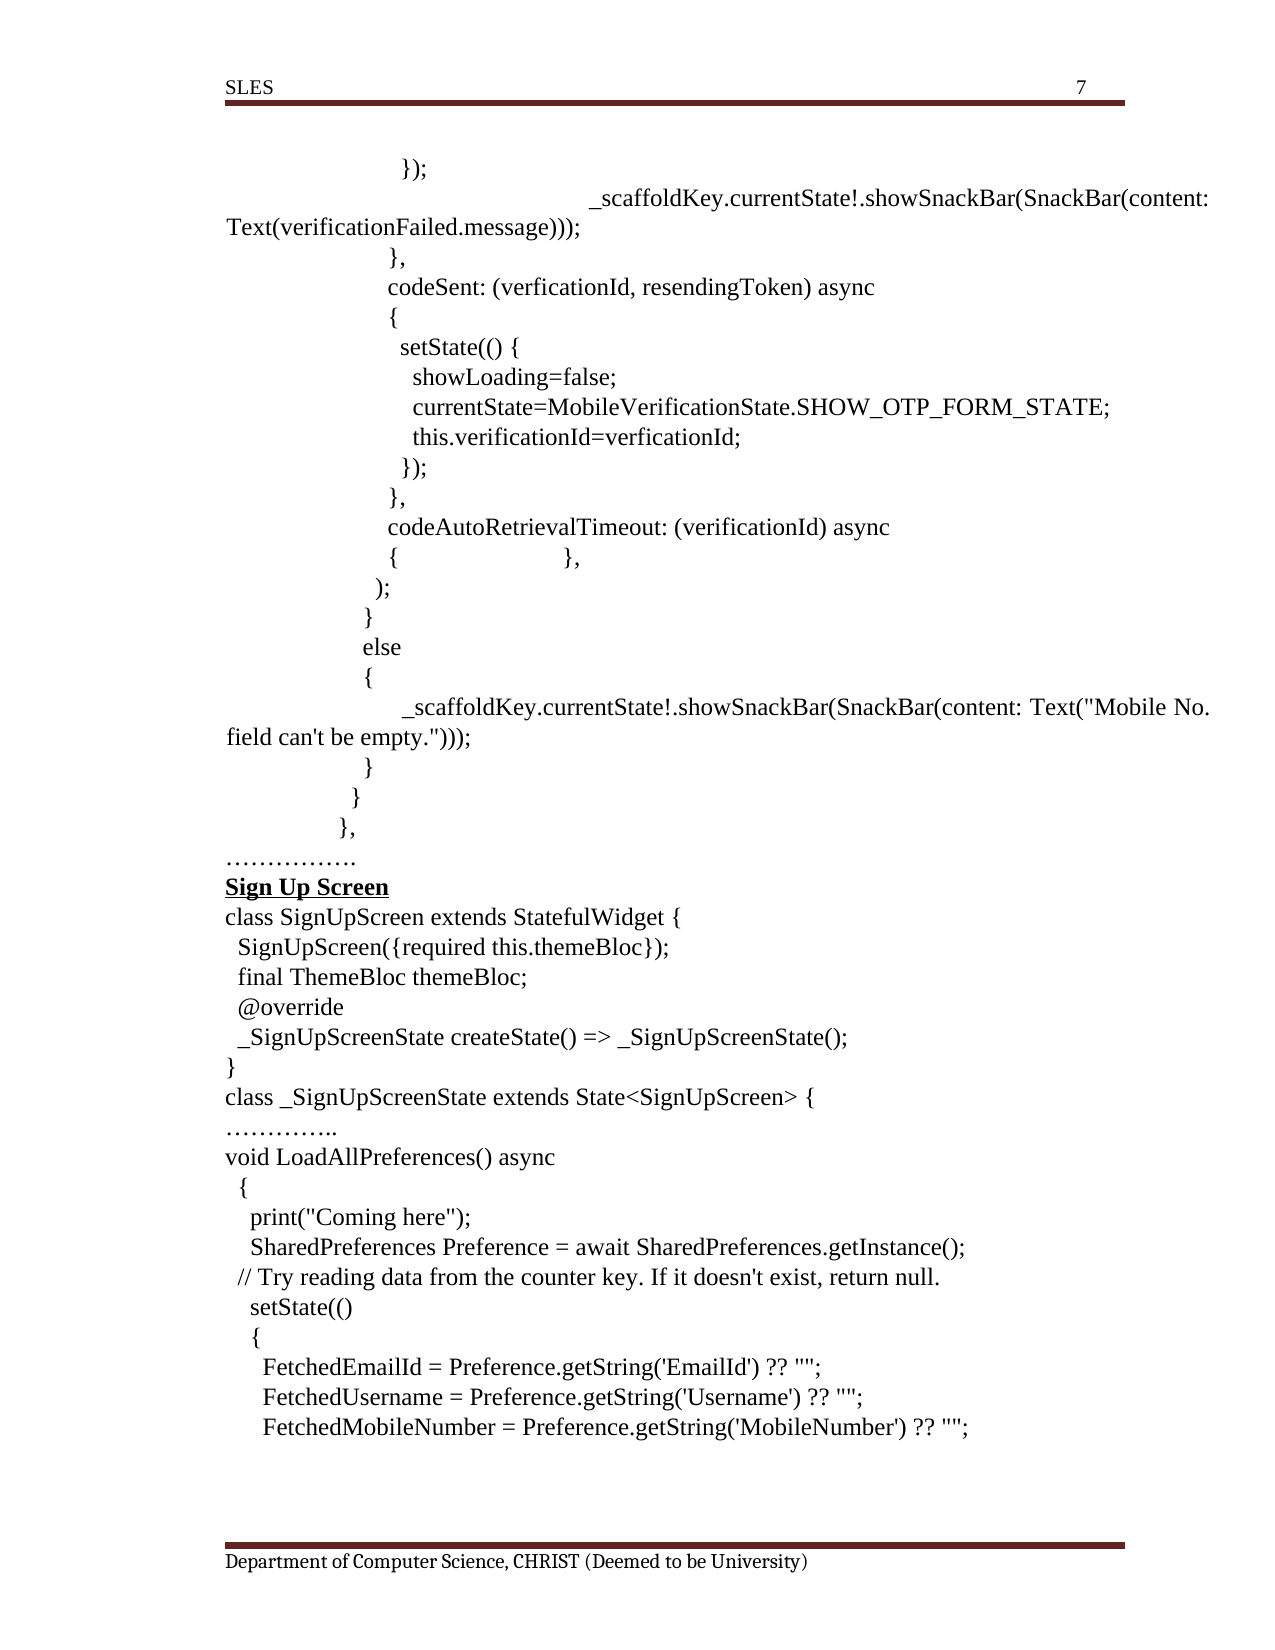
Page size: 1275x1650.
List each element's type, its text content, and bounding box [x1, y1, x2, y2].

text { [225, 1322, 1212, 1351]
text class SignUpScreen extends StatefulWidget { [225, 902, 1212, 931]
text this.verificationId=verficationId; [225, 422, 1212, 451]
text }); [225, 153, 1212, 182]
text ……………. [225, 842, 1212, 871]
text Sign Up Screen [225, 872, 1212, 901]
text FetchedUsername = Preference.getString('Username') ?? ""; [225, 1382, 1212, 1411]
text showLoading=false; [225, 362, 1212, 391]
text class _SignUpScreenState extends State<SignUpScreen> { [225, 1082, 1212, 1111]
text void LoadAllPreferences() async [225, 1142, 1212, 1171]
text setState(() { [225, 332, 1212, 361]
text SharedPreferences Preference = await SharedPreferences.getInstance(); [225, 1232, 1212, 1261]
text { [225, 302, 1212, 331]
text }, [225, 482, 1212, 511]
text print("Coming here"); [225, 1202, 1212, 1231]
text } [225, 602, 1212, 631]
text }); [225, 452, 1212, 481]
text _SignUpScreenState createState() => _SignUpScreenState(); [225, 1022, 1212, 1051]
text // Try reading data from the counter key. If it doesn't exist, return null. [225, 1262, 1212, 1291]
text setState(() [225, 1292, 1212, 1321]
text final ThemeBloc themeBloc; [225, 962, 1212, 991]
text ); [225, 572, 1212, 601]
text { [225, 1172, 1212, 1201]
text _scaffoldKey.currentState!.showSnackBar(SnackBar(content: Text(verificationFailed.message))); [225, 183, 1212, 241]
text } [225, 782, 1212, 811]
text codeAutoRetrievalTimeout: (verificationId) async [225, 512, 1212, 541]
text @override [225, 992, 1212, 1021]
text { [225, 662, 1212, 691]
text SignUpScreen({required this.themeBloc}); [225, 932, 1212, 961]
text }, [225, 242, 1212, 271]
text currentState=MobileVerificationState.SHOW_OTP_FORM_STATE; [225, 392, 1212, 421]
text FetchedMobileNumber = Preference.getString('MobileNumber') ?? ""; [225, 1412, 1212, 1441]
text ………….. [225, 1112, 1212, 1141]
text { }, [225, 542, 1212, 571]
text codeSent: (verficationId, resendingToken) async [225, 272, 1212, 301]
text FetchedEmailId = Preference.getString('EmailId') ?? ""; [225, 1352, 1212, 1381]
text } [225, 1052, 1212, 1081]
text _scaffoldKey.currentState!.showSnackBar(SnackBar(content: Text("Mobile No. field can't be empty."))); [225, 692, 1212, 751]
text } [225, 752, 1212, 781]
text else [225, 632, 1212, 661]
text }, [225, 812, 1212, 841]
